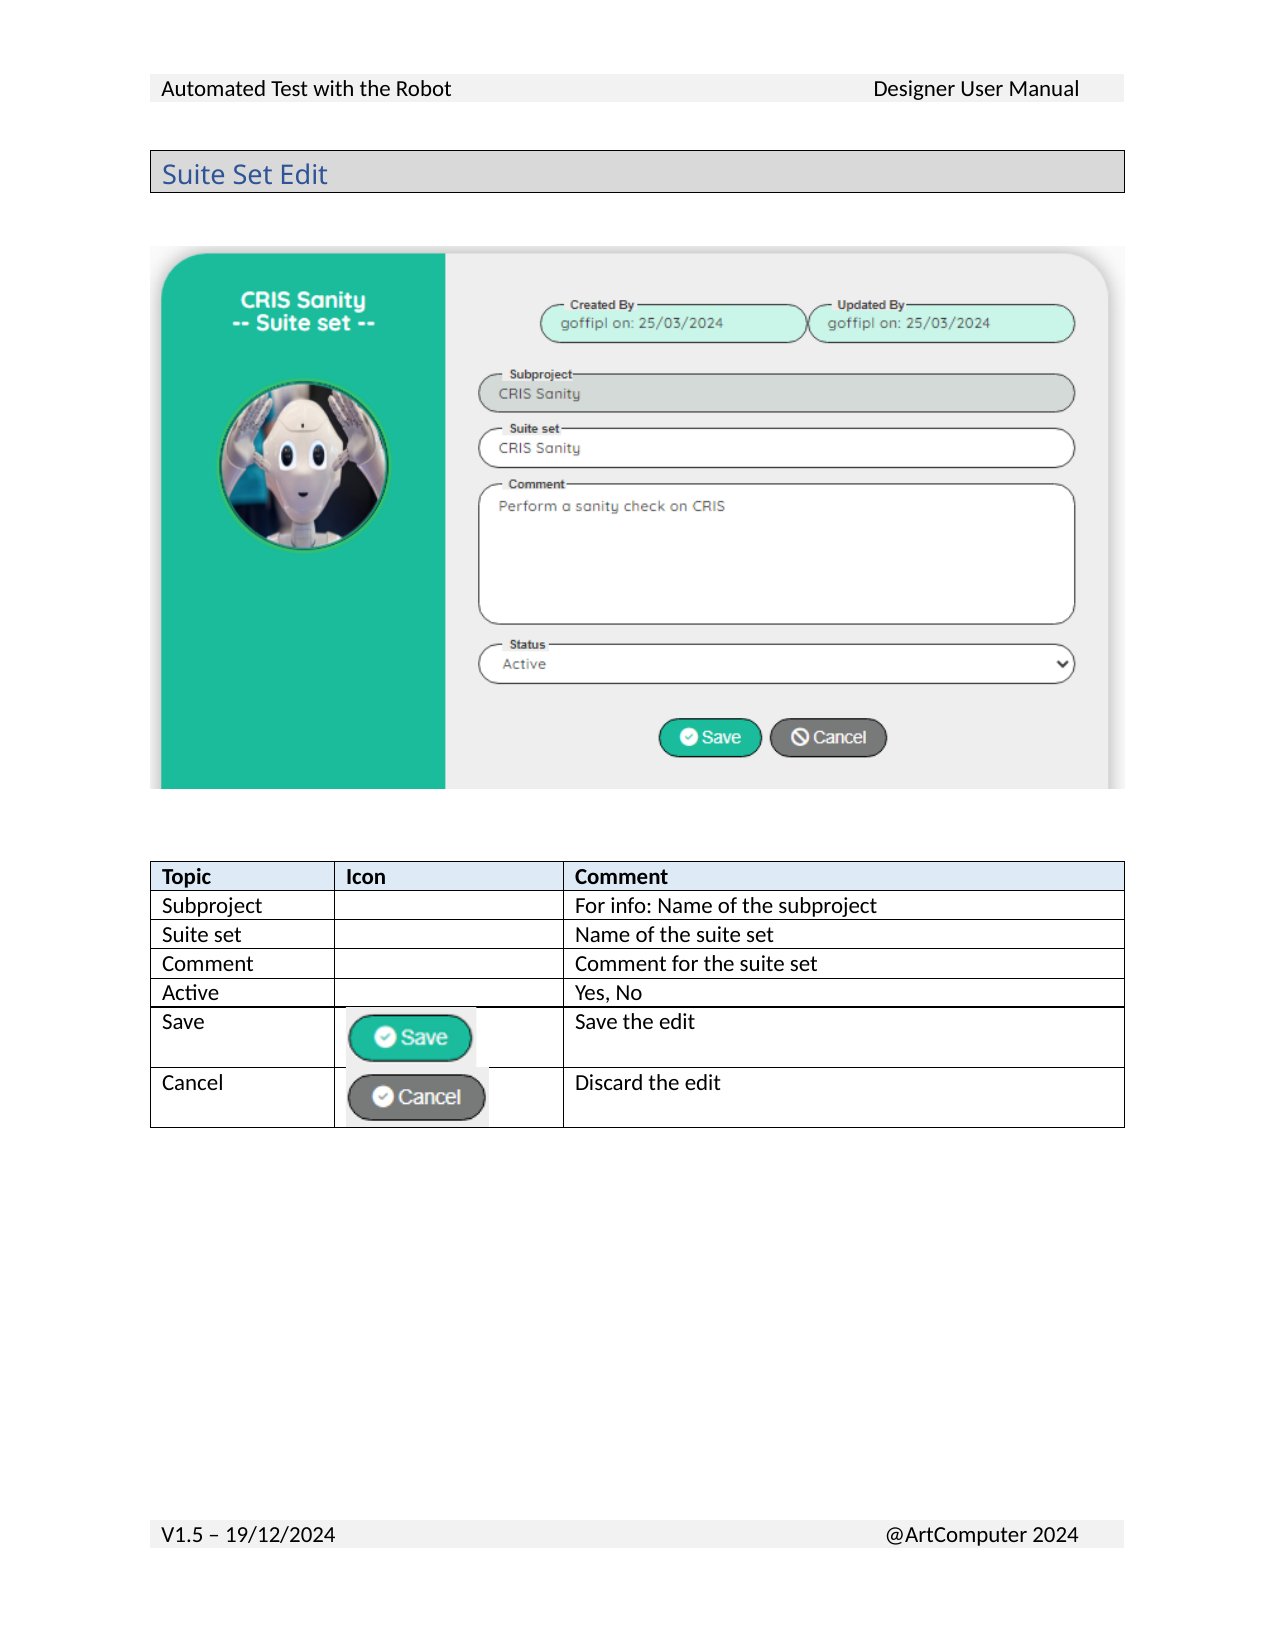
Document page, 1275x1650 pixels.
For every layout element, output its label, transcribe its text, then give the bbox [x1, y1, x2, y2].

table_cell Active [151, 979, 334, 1006]
table_cell Save [151, 1008, 334, 1067]
table_cell [335, 920, 563, 948]
table_cell [489, 1068, 563, 1127]
table_cell Discard the edit [564, 1068, 1124, 1127]
table_cell Cancel [151, 1068, 334, 1127]
table_header Icon [335, 862, 563, 890]
table_cell [335, 891, 563, 919]
table_cell Yes, No [564, 979, 1124, 1006]
table_header Topic [151, 862, 334, 890]
table_cell [335, 949, 563, 977]
table_cell [477, 1008, 563, 1067]
table_cell [335, 1068, 345, 1127]
table_cell Subproject [151, 891, 334, 919]
table_cell Suite set [151, 920, 334, 948]
table_header Comment [564, 862, 1124, 890]
table_cell Name of the suite set [564, 920, 1124, 948]
table_cell For info: Name of the subproject [564, 891, 1124, 919]
picture [345, 1007, 489, 1127]
table_cell Comment [151, 949, 334, 977]
table_cell [335, 1008, 345, 1067]
table_header Suite Set Edit [151, 151, 1124, 192]
table_cell Save the edit [564, 1008, 1124, 1067]
picture [150, 246, 1125, 789]
table_cell Comment for the suite set [564, 949, 1124, 977]
table_cell [335, 979, 563, 1006]
